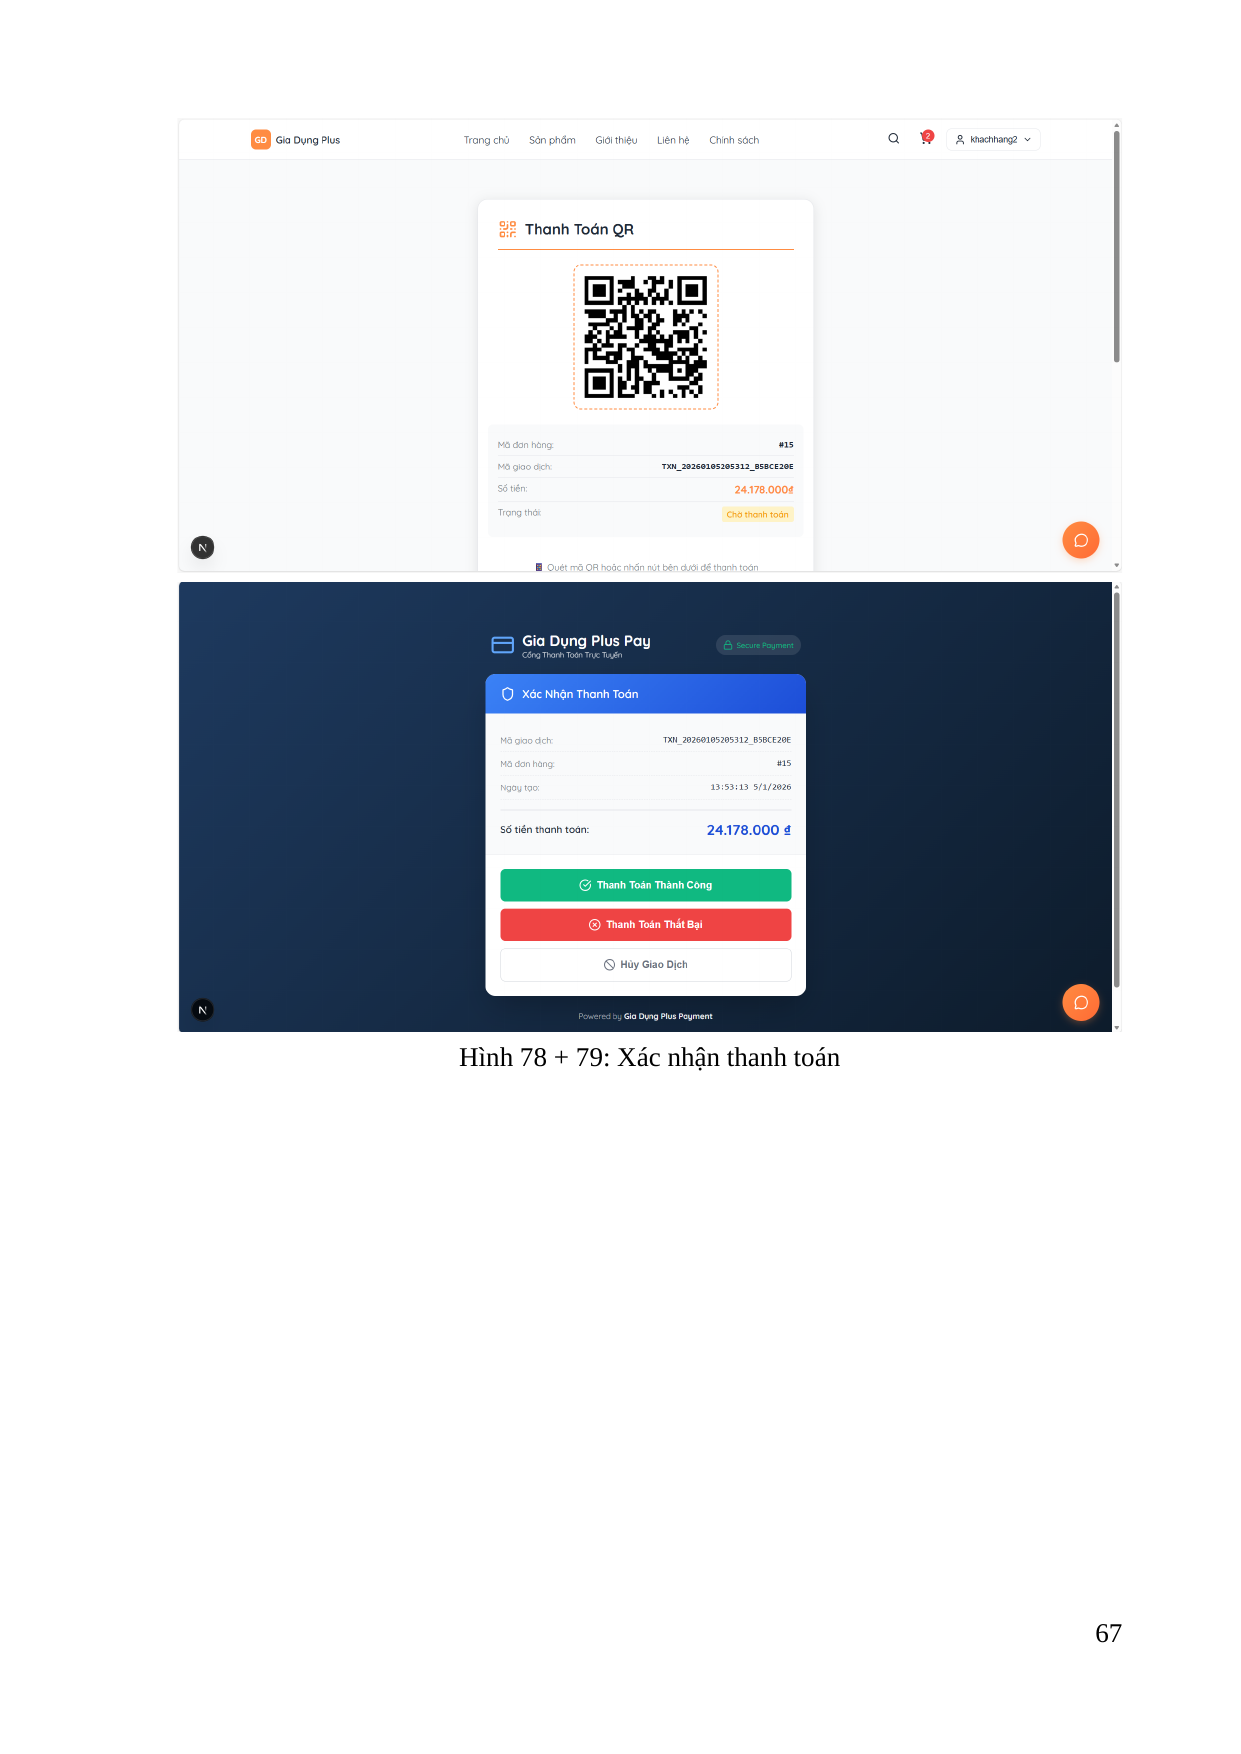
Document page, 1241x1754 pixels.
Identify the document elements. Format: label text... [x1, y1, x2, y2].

picture [177, 118, 1123, 573]
picture [177, 582, 1123, 1032]
text Hình 78 + 79: Xác nhận thanh toán [177, 1041, 1122, 1072]
